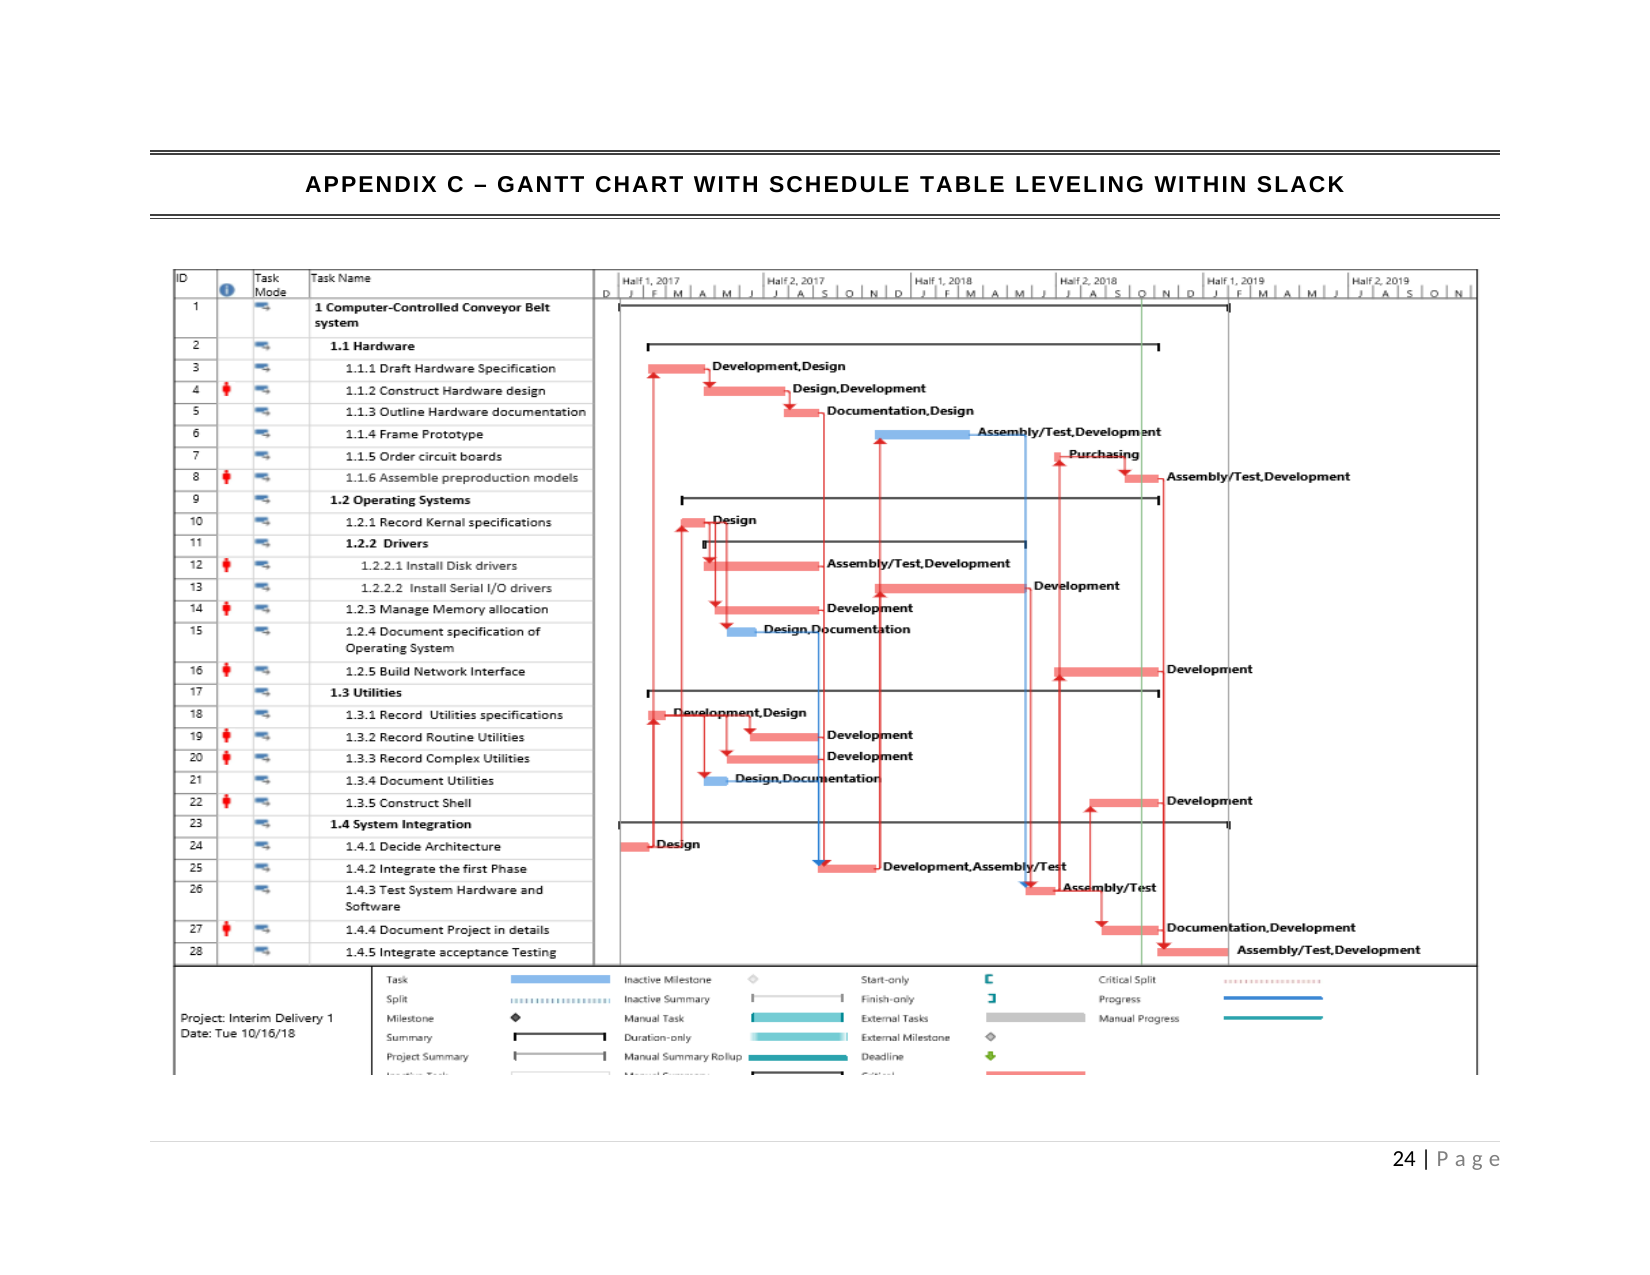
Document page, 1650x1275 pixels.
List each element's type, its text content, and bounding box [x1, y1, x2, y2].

picture [150, 268, 1500, 1075]
title Appendix c – gantt chart with SCHEDULE TABLE Leveling within slack [150, 155, 1500, 214]
